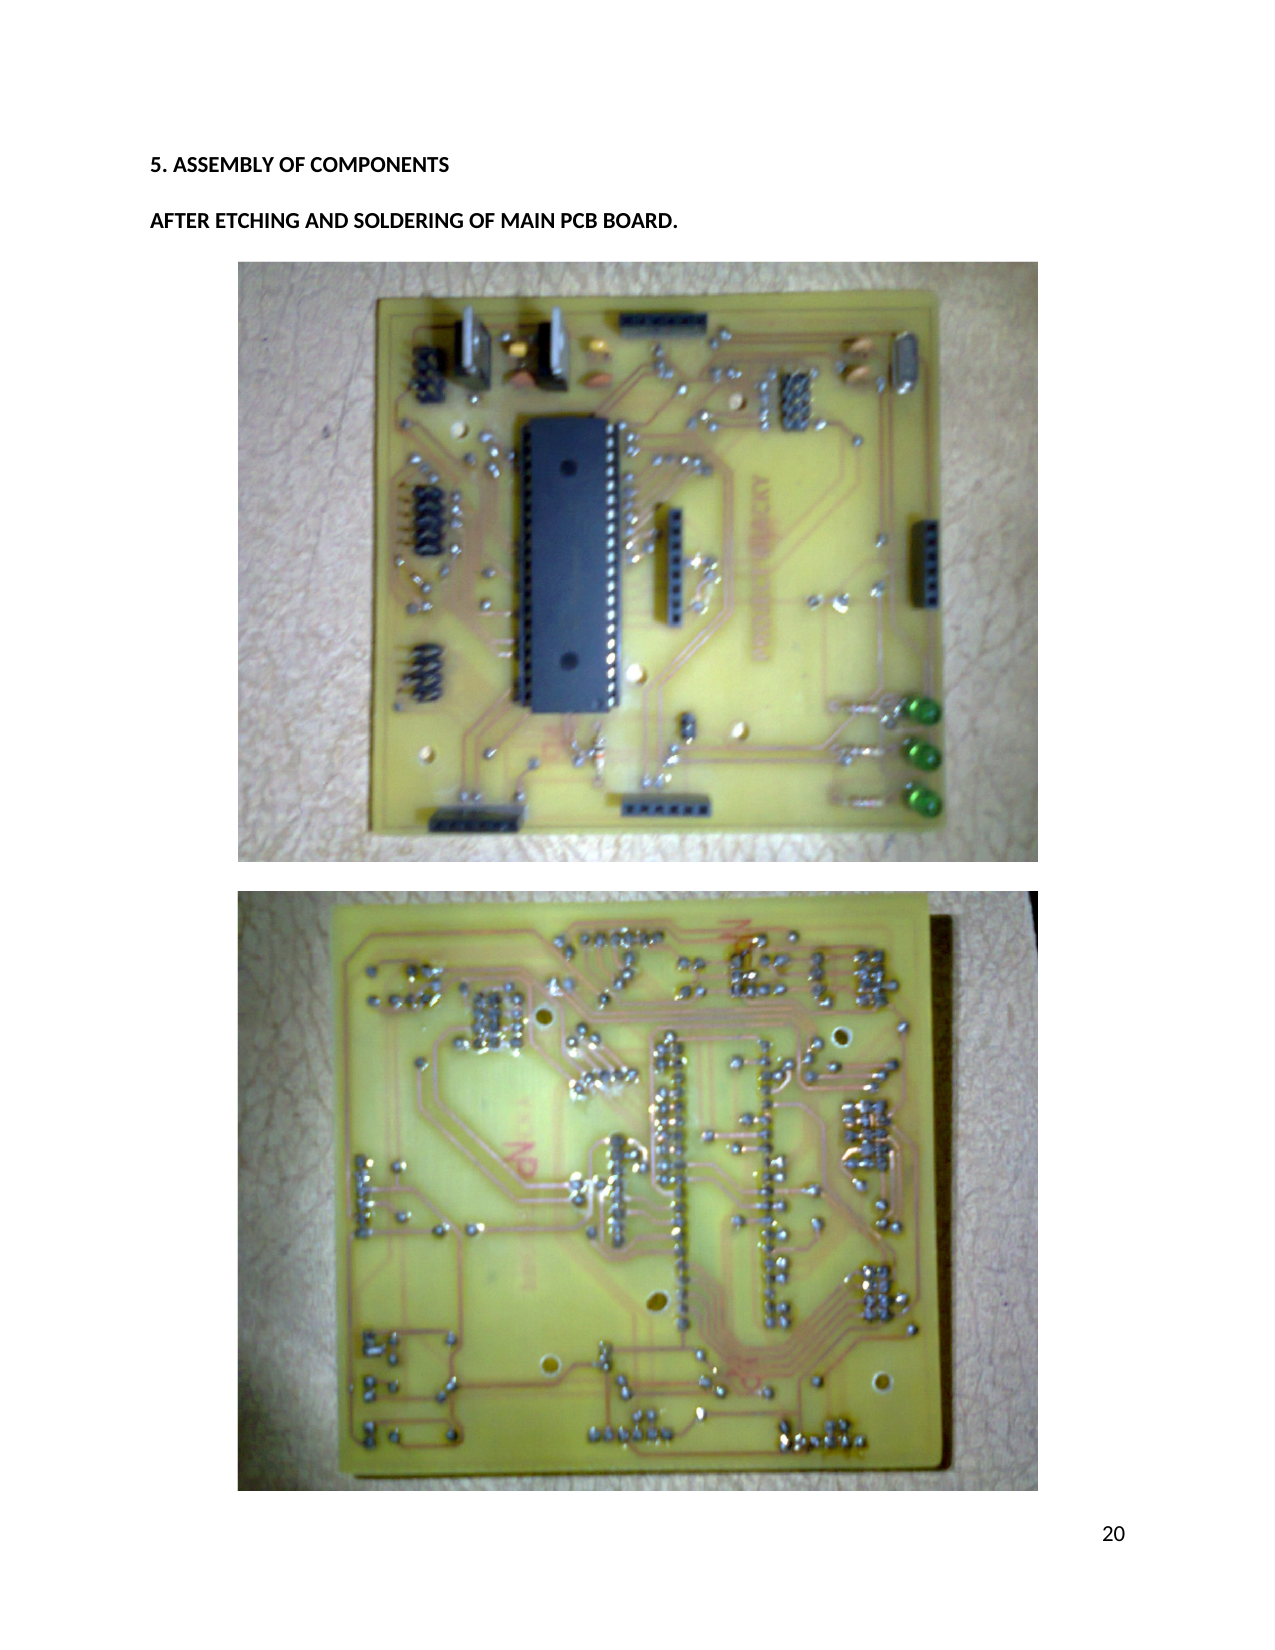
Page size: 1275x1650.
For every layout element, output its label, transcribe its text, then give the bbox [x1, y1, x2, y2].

picture [239, 891, 1037, 1491]
text AFTER ETCHING AND SOLDERING OF MAIN PCB BOARD. [150, 206, 1125, 234]
text 5. ASSEMBLY OF COMPONENTS [150, 150, 1125, 178]
picture [239, 262, 1037, 862]
